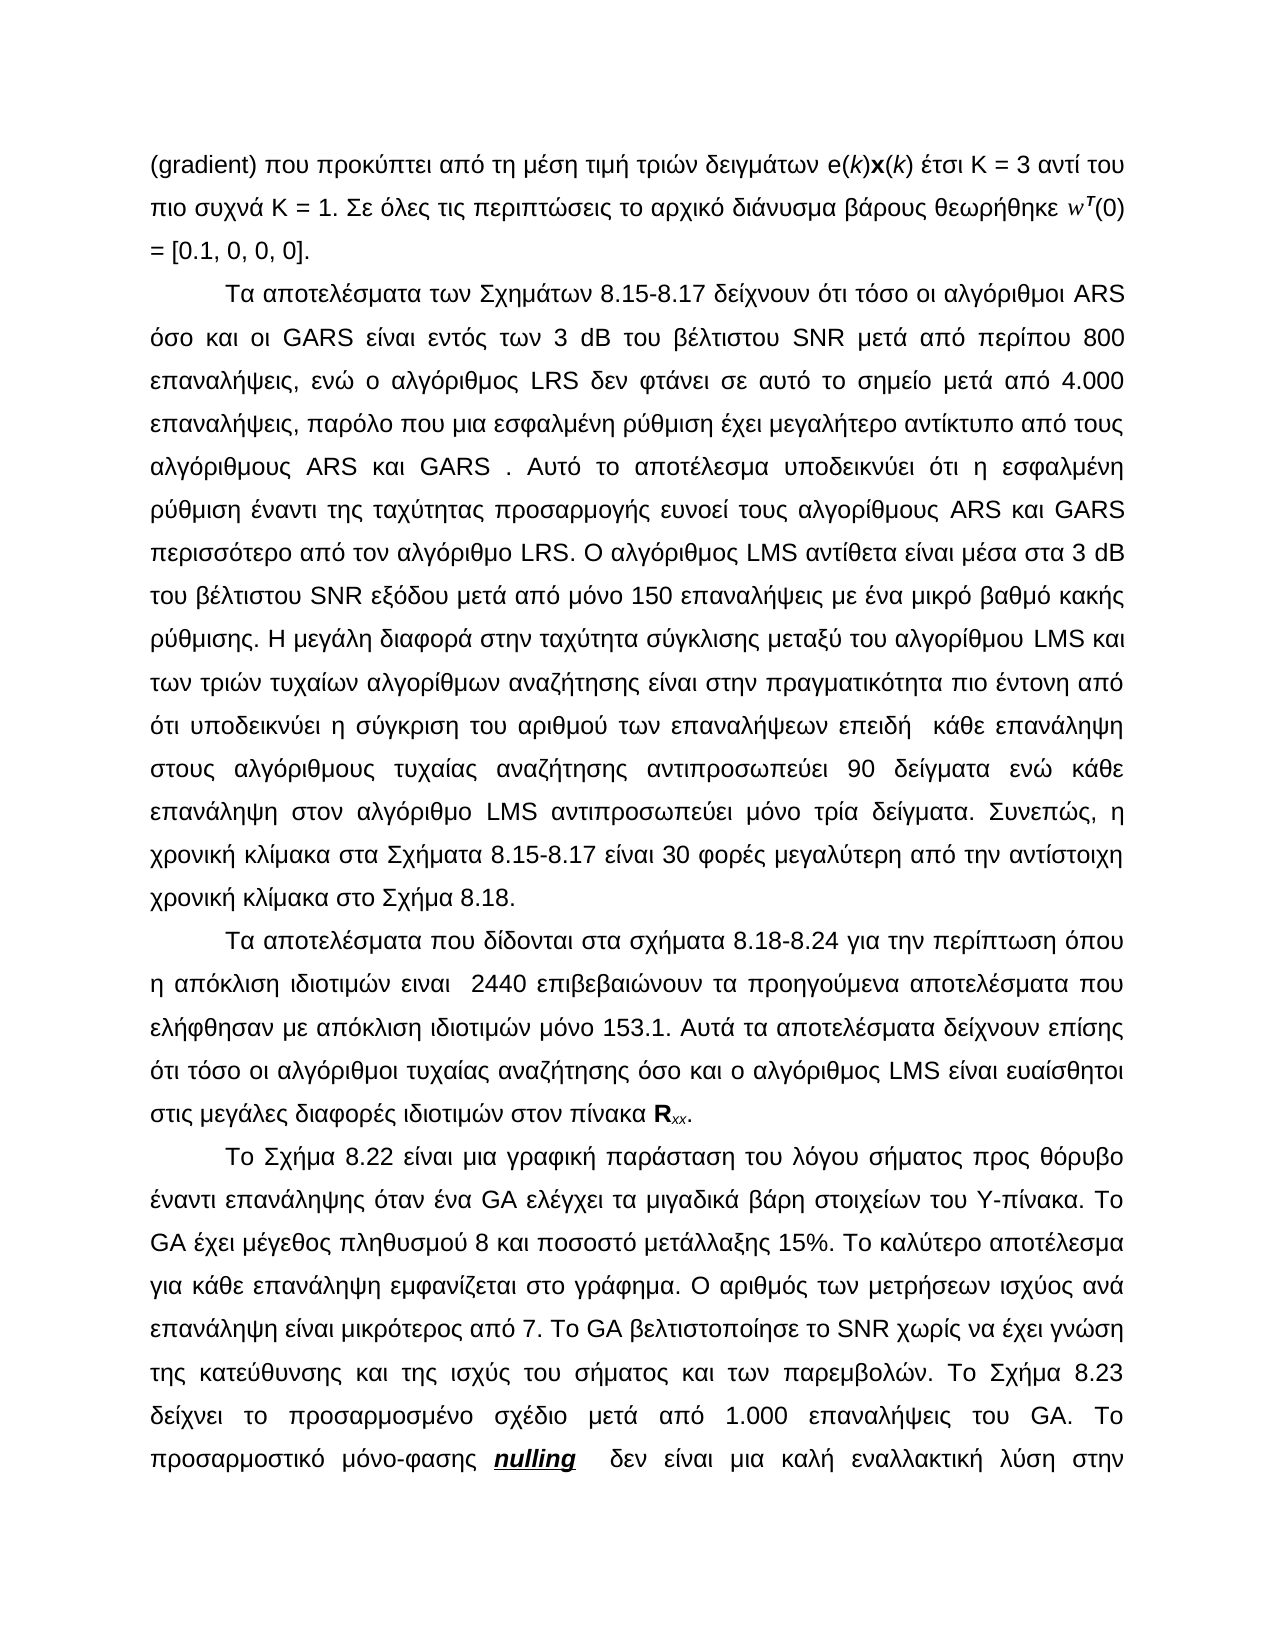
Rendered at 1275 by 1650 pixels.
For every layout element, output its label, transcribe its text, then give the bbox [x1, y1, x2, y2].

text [150, 1142, 1125, 1472]
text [150, 150, 1125, 265]
text Τα αποτελέσματα που δίδονται στα σχήματα 8.18-8.24 για την περίπτωση όπου η απόκλιση ιδιοτιμών ειναι 2440 επιβεβαιώνουν τα προηγούμενα αποτελέσματα που ελήφθησαν με απόκλιση ιδιοτιμών μόνο 153.1. Αυτά τα αποτελέσματα δείχνουν επίσης ότι τόσο οι αλγόριθμοι τυχαίας αναζήτησης όσο και ο αλγόριθμος LMS είναι ευαίσθητοι στις μεγάλες διαφορές ιδιοτιμών στον πίνακα Rxx. [150, 926, 1125, 1127]
text Τα αποτελέσματα των Σχημάτων 8.15-8.17 δείχνουν ότι τόσο οι αλγόριθμοι ARS όσο και οι GARS είναι εντός των 3 dB του βέλτιστου SNR μετά από περίπου 800 επαναλήψεις, ενώ ο αλγόριθμος LRS δεν φτάνει σε αυτό το σημείο μετά από 4.000 επαναλήψεις, παρόλο που μια εσφαλμένη ρύθμιση έχει μεγαλήτερο αντίκτυπο από τους αλγόριθμους ARS και GARS . Αυτό το αποτέλεσμα υποδεικνύει ότι η εσφαλμένη ρύθμιση έναντι της ταχύτητας προσαρμογής ευνοεί τους αλγορίθμους ARS και GARS περισσότερο από τον αλγόριθμο LRS. Ο αλγόριθμος LMS αντίθετα είναι μέσα στα 3 dB του βέλτιστου SNR εξόδου μετά από μόνο 150 επαναλήψεις με ένα μικρό βαθμό κακής ρύθμισης. Η μεγάλη διαφορά στην ταχύτητα σύγκλισης μεταξύ του αλγορίθμου LMS και των τριών τυχαίων αλγορίθμων αναζήτησης είναι στην πραγματικότητα πιο έντονη από ότι υποδεικνύει η σύγκριση του αριθμού των επαναλήψεων επειδή κάθε επανάληψη στους αλγόριθμους τυχαίας αναζήτησης αντιπροσωπεύει 90 δείγματα ενώ κάθε επανάληψη στον αλγόριθμο LMS αντιπροσωπεύει μόνο τρία δείγματα. Συνεπώς, η χρονική κλίμακα στα Σχήματα 8.15-8.17 είναι 30 φορές μεγαλύτερη από την αντίστοιχη χρονική κλίμακα στο Σχήμα 8.18. [150, 279, 1125, 912]
